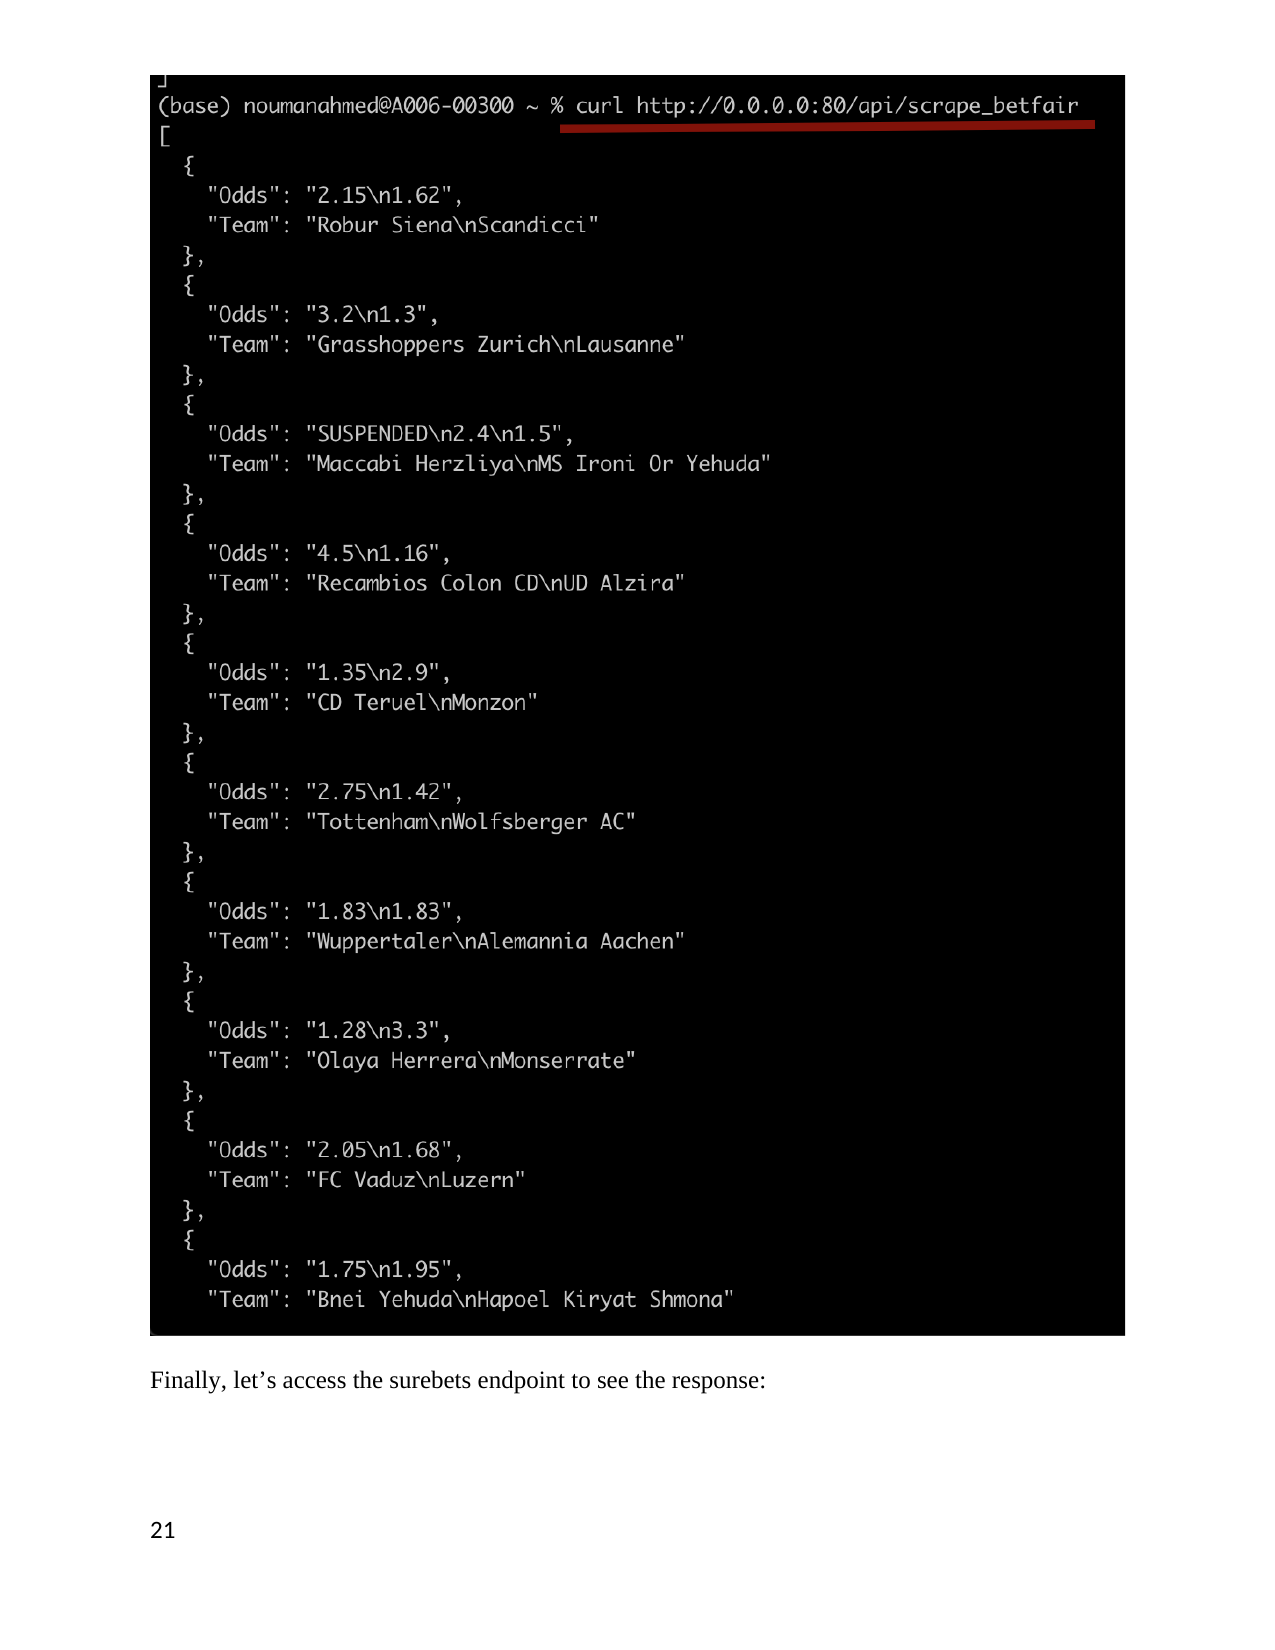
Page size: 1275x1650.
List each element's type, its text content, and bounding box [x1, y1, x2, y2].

text Finally, let’s access the surebets endpoint to see the response: [150, 1365, 1125, 1394]
picture [150, 75, 1125, 1336]
